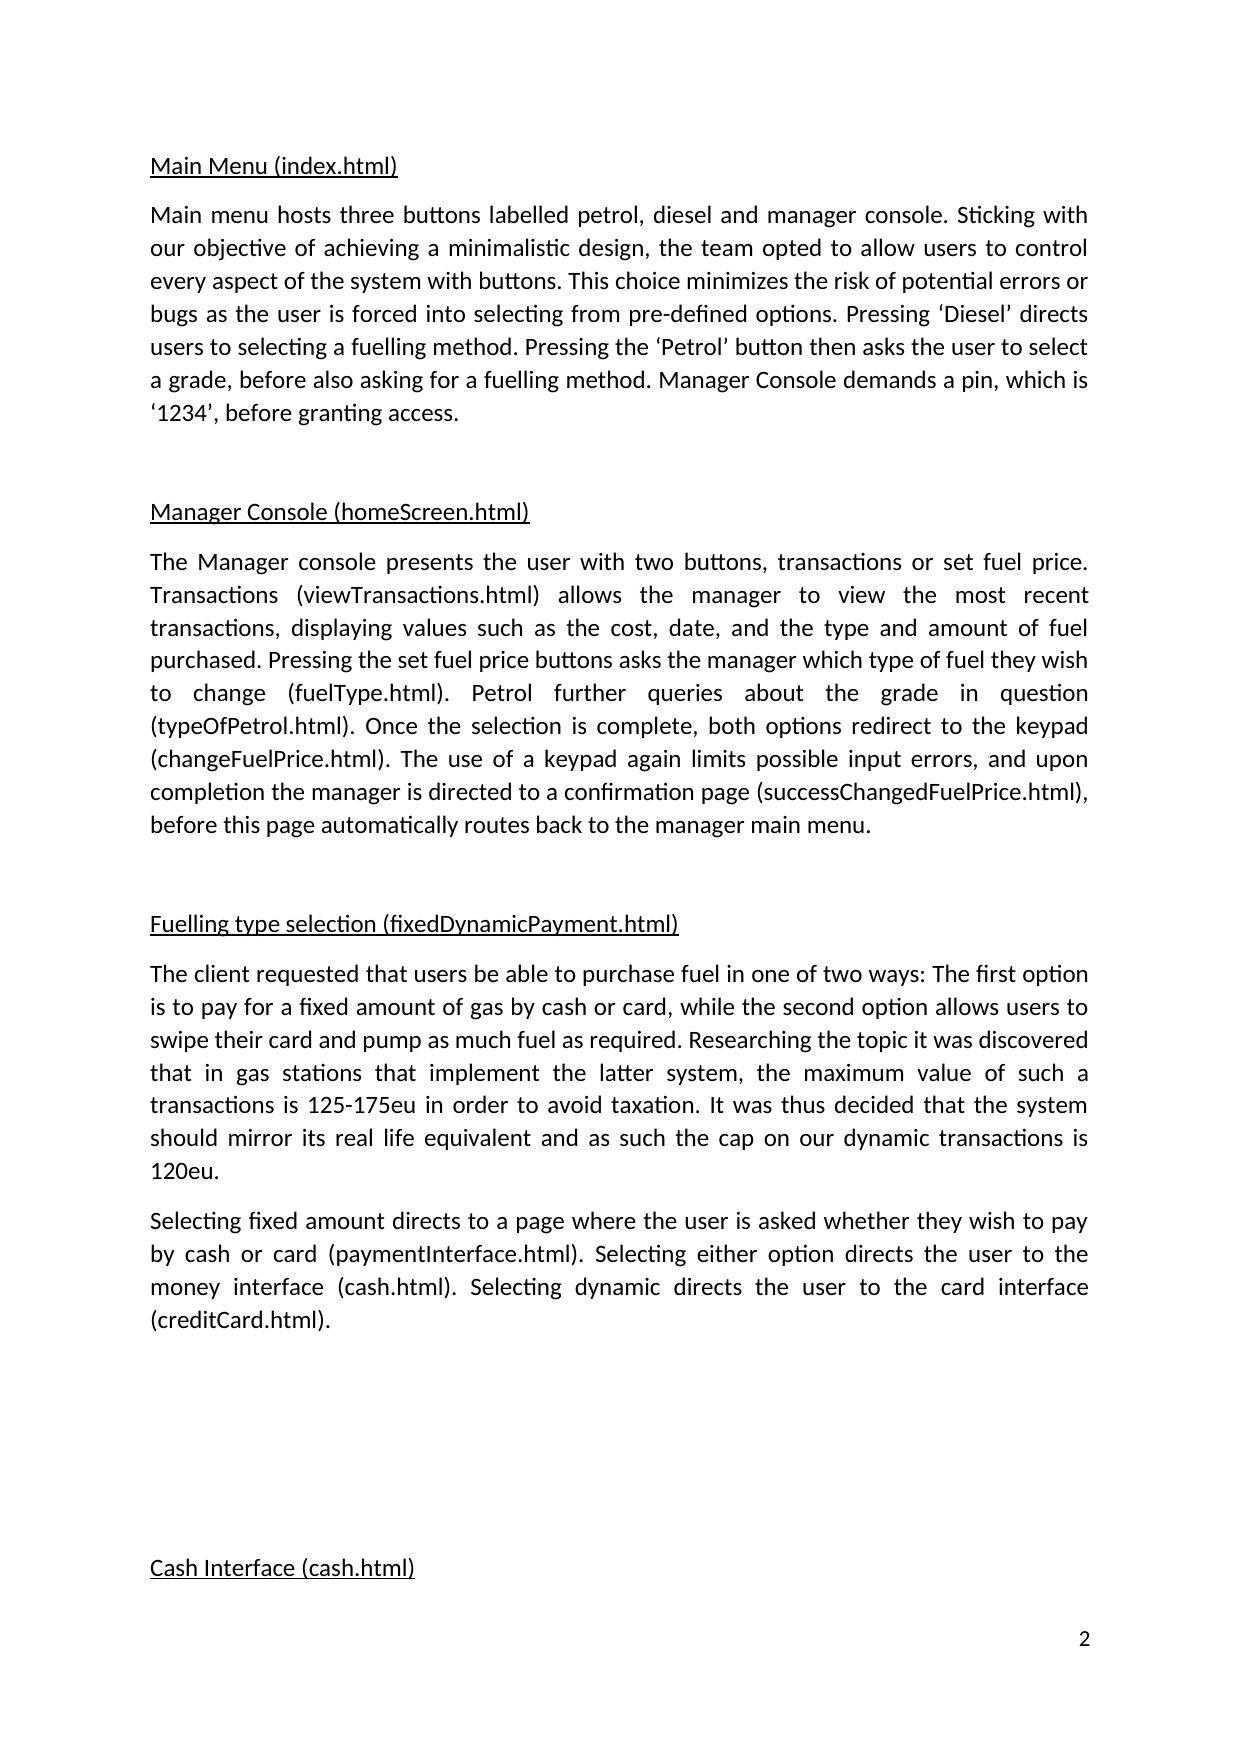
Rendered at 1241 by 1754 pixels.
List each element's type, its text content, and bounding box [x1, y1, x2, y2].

text The client requested that users be able to purchase fuel in one of two ways: The first option is to pay for a fixed amount of gas by cash or card, while the second option allows users to swipe their card and pump as much fuel as required. Researching the topic it was discovered that in gas stations that implement the latter system, the maximum value of such a transactions is 125-175eu in order to avoid taxation. It was thus decided that the system should mirror its real life equivalent and as such the cap on our dynamic transactions is 120eu. [150, 958, 1090, 1186]
text Main Menu (index.html) [150, 150, 1090, 181]
text Fuelling type selection (fixedDynamicPayment.html) [150, 908, 1090, 939]
text Manager Console (homeScreen.html) [150, 496, 1090, 527]
text Selecting fixed amount directs to a page where the user is asked whether they wish to pay by cash or card (paymentInterface.html). Selecting either option directs the user to the money interface (cash.html). Selecting dynamic directs the user to the card interface (creditCard.html). [150, 1205, 1090, 1334]
text Cash Interface (cash.html) [150, 1552, 1090, 1582]
text Main menu hosts three buttons labelled petrol, diesel and manager console. Sticking with our objective of achieving a minimalistic design, the team opted to allow users to control every aspect of the system with buttons. This choice minimizes the risk of potential errors or bugs as the user is forced into selecting from pre-defined options. Pressing ‘Diesel’ directs users to selecting a fuelling method. Pressing the ‘Petrol’ button then asks the user to select a grade, before also asking for a fuelling method. Manager Console demands a pin, which is ‘1234’, before granting access. [150, 199, 1090, 428]
text The Manager console presents the user with two buttons, transactions or set fuel price. Transactions (viewTransactions.html) allows the manager to view the most recent transactions, displaying values such as the cost, date, and the type and amount of fuel purchased. Pressing the set fuel price buttons asks the manager which type of fuel they wish to change (fuelType.html). Petrol further queries about the grade in question (typeOfPetrol.html). Once the selection is complete, both options redirect to the keypad (changeFuelPrice.html). The use of a keypad again limits possible input errors, and upon completion the manager is directed to a confirmation page (successChangedFuelPrice.html), before this page automatically routes back to the manager main menu. [150, 546, 1090, 840]
